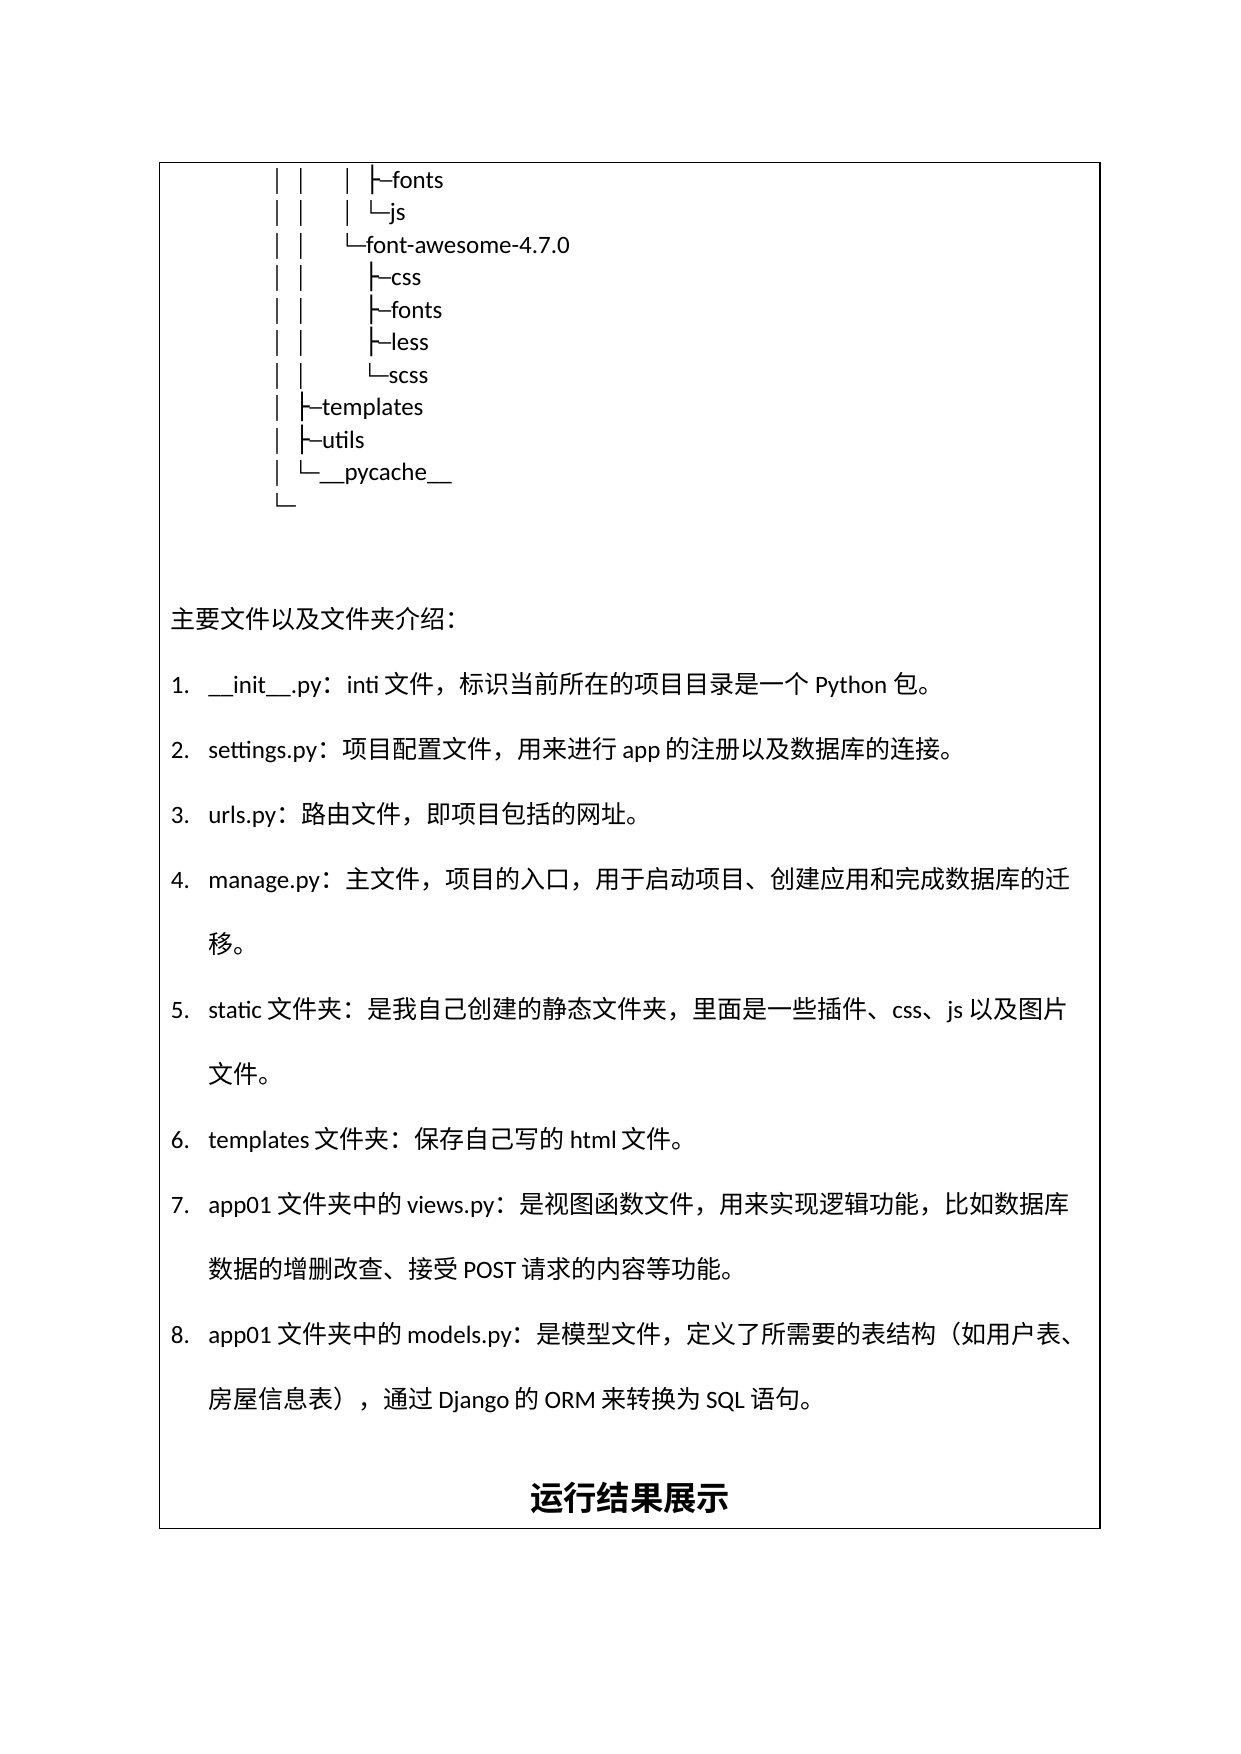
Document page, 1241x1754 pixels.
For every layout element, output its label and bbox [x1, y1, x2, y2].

table_cell [160, 163, 1099, 1528]
